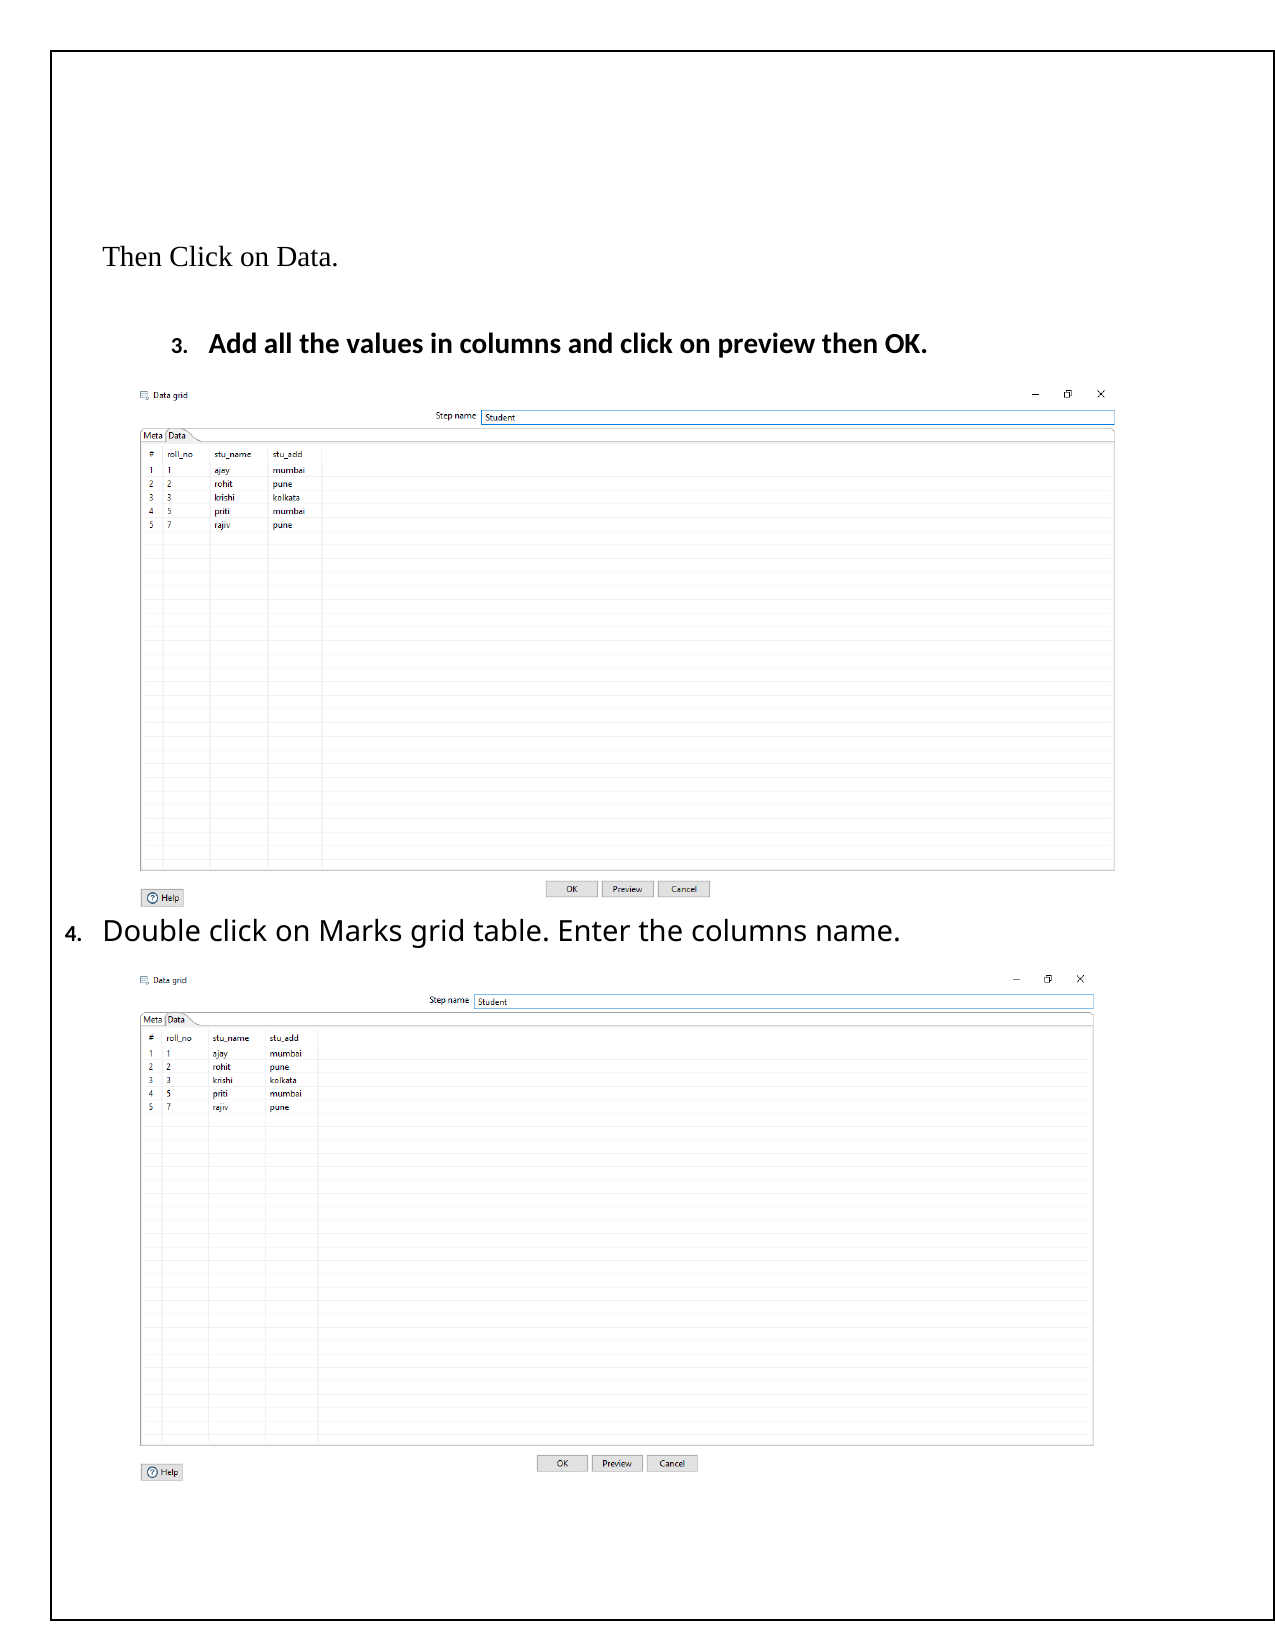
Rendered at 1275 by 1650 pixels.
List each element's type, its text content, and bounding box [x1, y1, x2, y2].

subtitle Then Click on Data. [102, 239, 1273, 273]
picture [140, 390, 1115, 907]
picture [140, 975, 1094, 1481]
list Add all the values in columns and click on preview then OK. [171, 326, 1273, 361]
